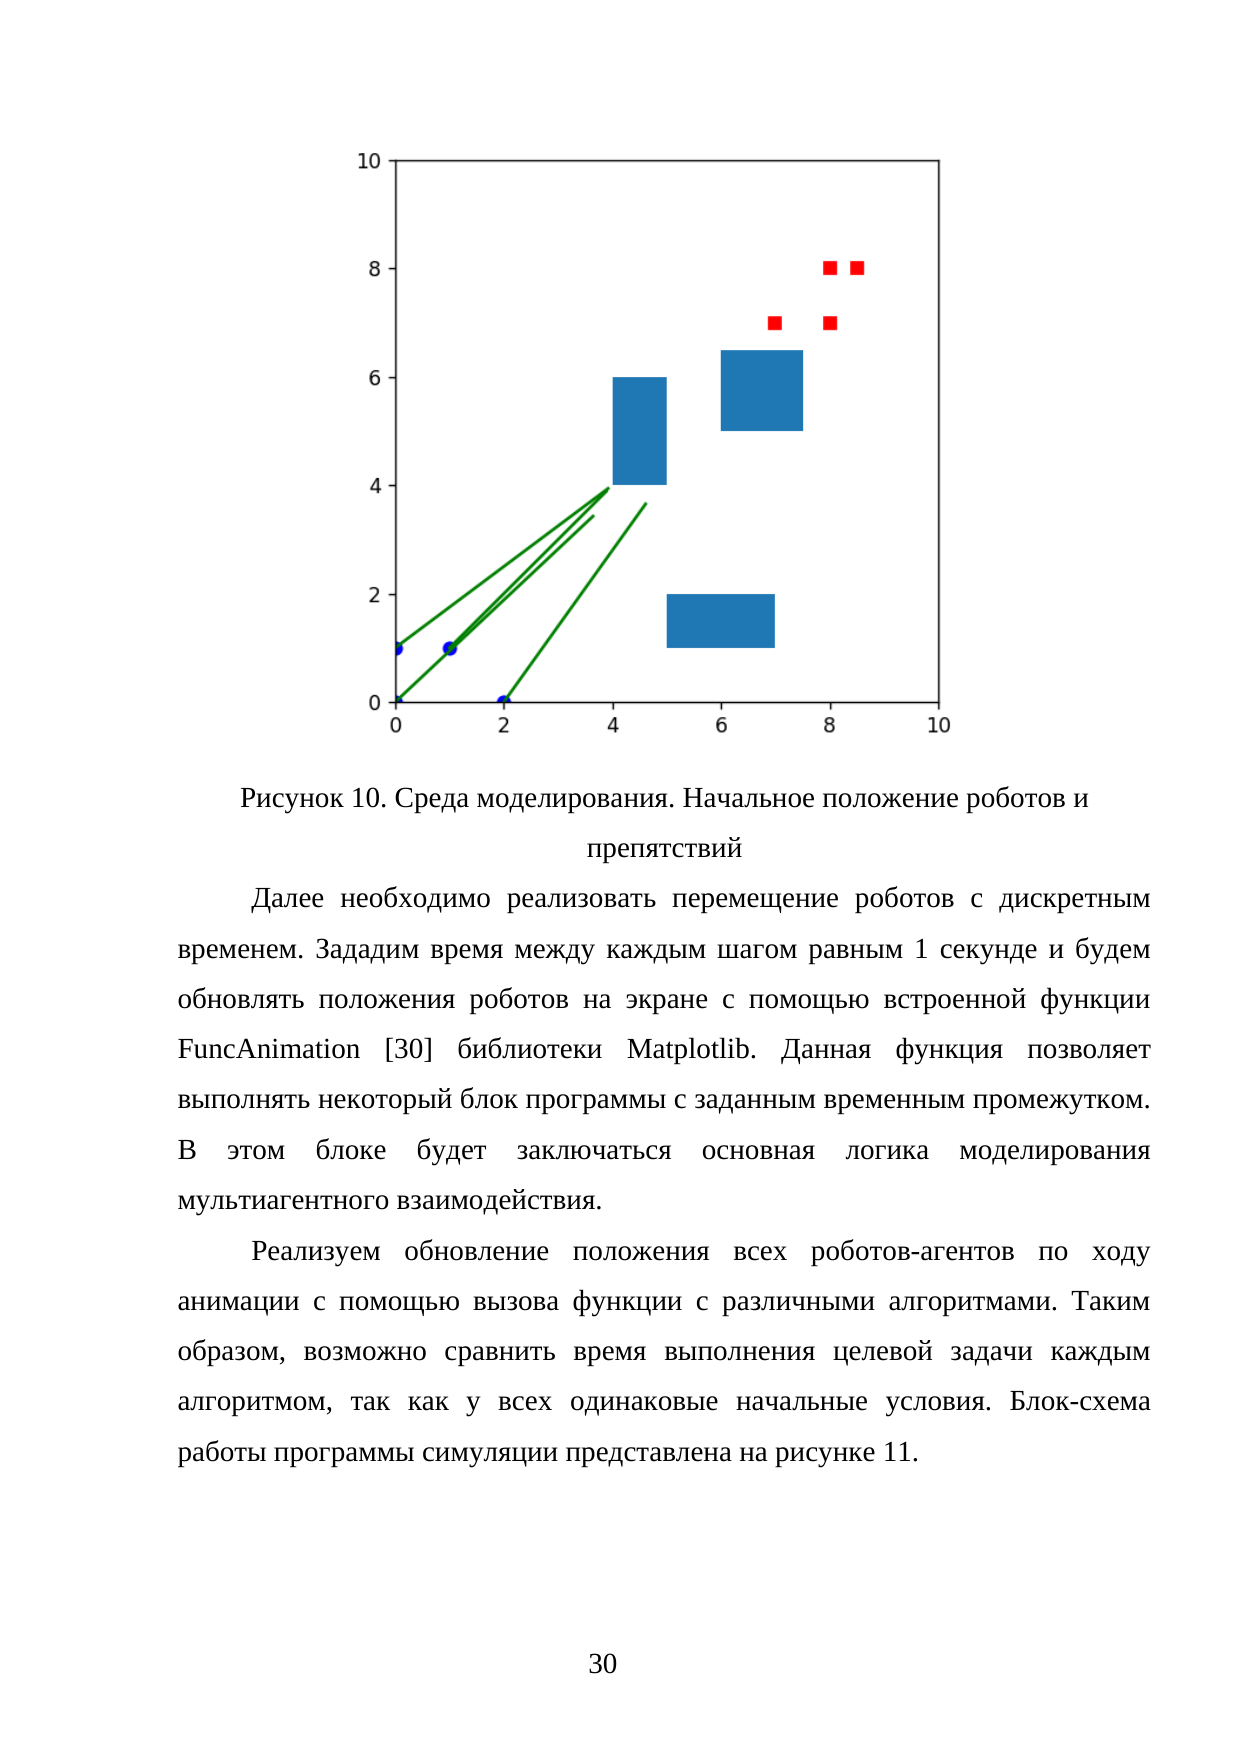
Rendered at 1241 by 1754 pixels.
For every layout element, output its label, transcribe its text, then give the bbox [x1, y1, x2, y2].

text Далее необходимо реализовать перемещение роботов с дискретным временем. Зададим время между каждым шагом равным 1 секунде и будем обновлять положения роботов на экране с помощью встроенной функции FuncAnimation [30] библиотеки Matplotlib. Данная функция позволяет выполнять некоторый блок программы с заданным временным промежутком. В этом блоке будет заключаться основная логика моделирования мультиагентного взаимодействия. [177, 880, 1152, 1216]
picture [299, 118, 1029, 763]
text Реализуем обновление положения всех роботов-агентов по ходу анимации с помощью вызова функции с различными алгоритмами. Таким образом, возможно сравнить время выполнения целевой задачи каждым алгоритмом, так как у всех одинаковые начальные условия. Блок-схема работы программы симуляции представлена на рисунке 11. [177, 1233, 1152, 1467]
list Рисунок 10. Среда моделирования. Начальное положение роботов и препятствий [177, 780, 1152, 864]
